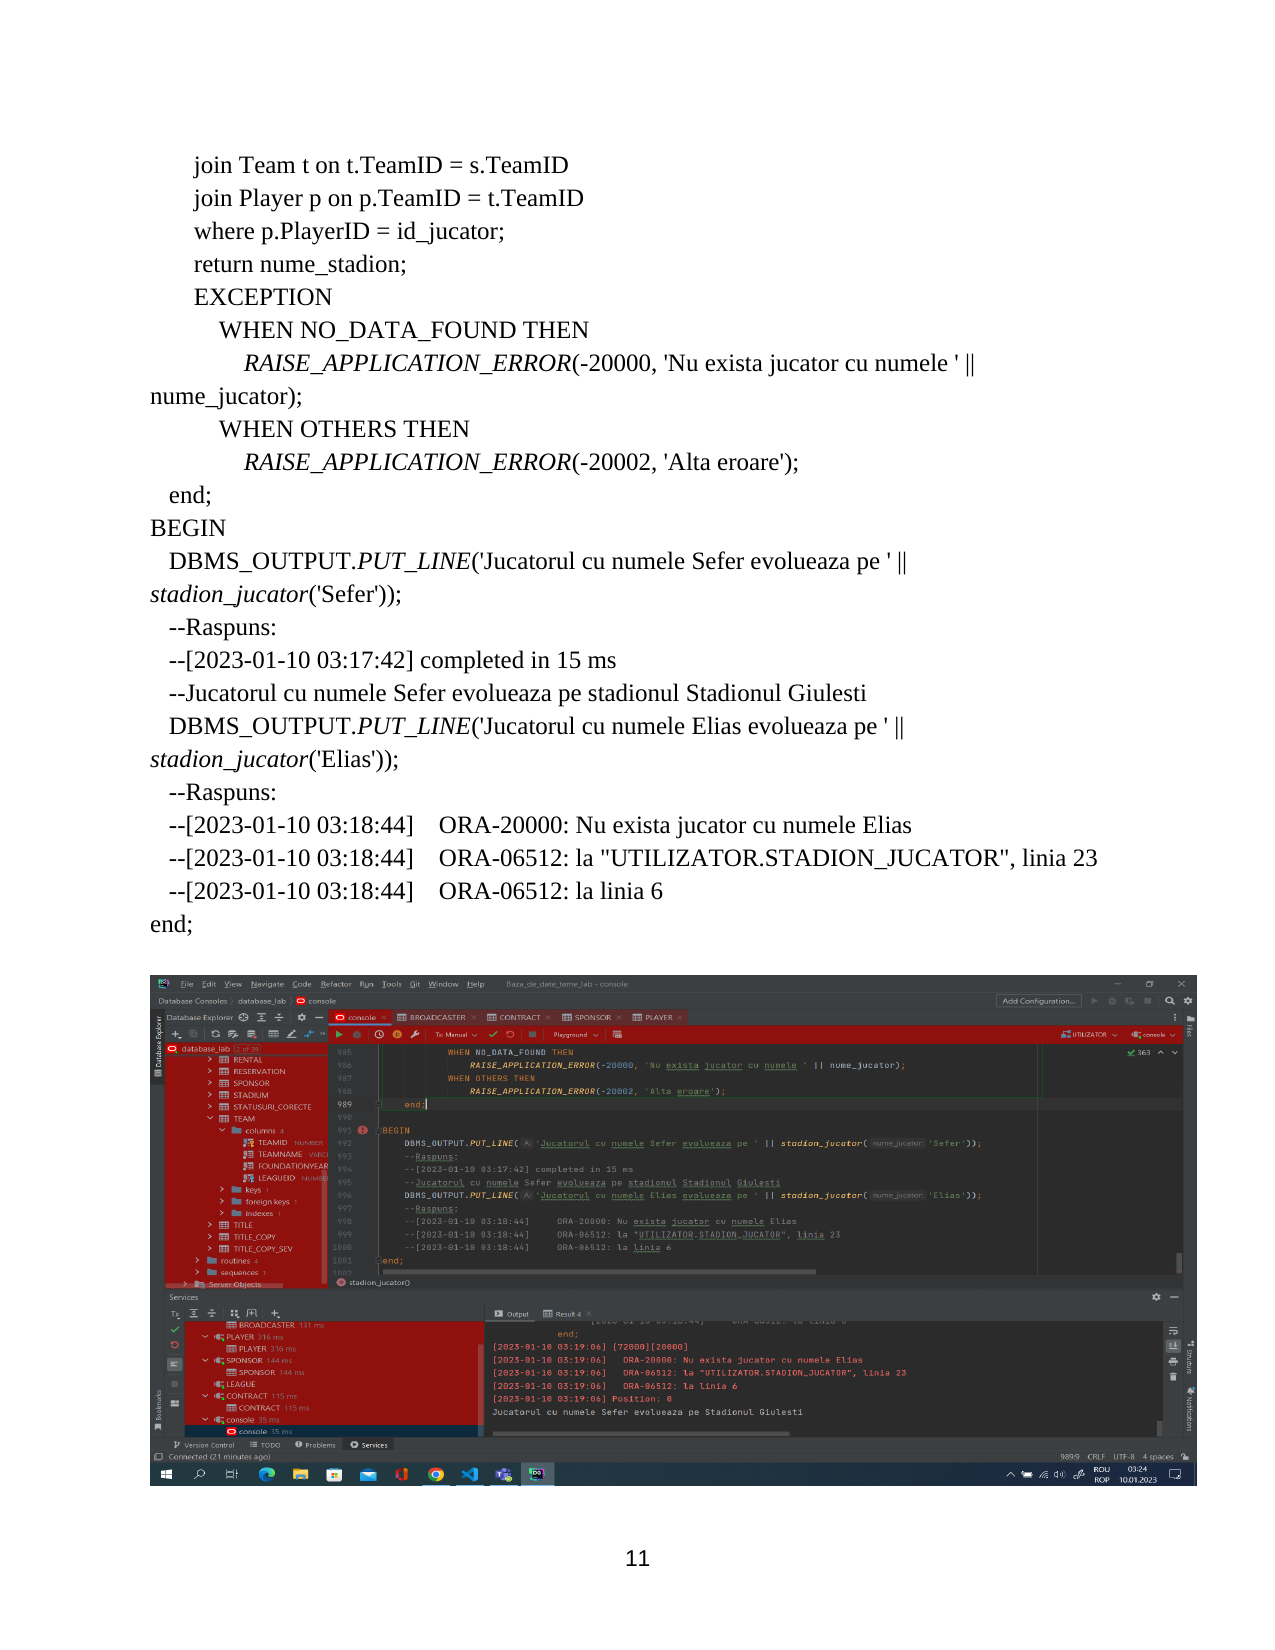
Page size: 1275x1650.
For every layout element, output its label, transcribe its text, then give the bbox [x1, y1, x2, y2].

text --Jucatorul cu numele Sefer evolueaza pe stadionul Stadionul Giulesti [150, 678, 1125, 707]
text where p.PlayerID = id_jucator; [150, 216, 1125, 245]
text RAISE_APPLICATION_ERROR(-20000, 'Nu exista jucator cu numele ' || nume_jucator); [150, 348, 1125, 410]
text BEGIN [150, 513, 1125, 542]
text --[2023-01-10 03:18:44] ORA-20000: Nu exista jucator cu numele Elias [150, 810, 1125, 839]
text WHEN NO_DATA_FOUND THEN [150, 315, 1125, 344]
text WHEN OTHERS THEN [150, 414, 1125, 443]
text --Raspuns: [150, 612, 1125, 641]
text --[2023-01-10 03:17:42] completed in 15 ms [150, 645, 1125, 674]
text --[2023-01-10 03:18:44] ORA-06512: la "UTILIZATOR.STADION_JUCATOR", linia 23 [150, 843, 1125, 872]
text RAISE_APPLICATION_ERROR(-20002, 'Alta eroare'); [150, 447, 1125, 476]
text return nume_stadion; [150, 249, 1125, 278]
text DBMS_OUTPUT.PUT_LINE('Jucatorul cu numele Sefer evolueaza pe ' || stadion_jucator('Sefer')); [150, 546, 1125, 608]
text --[2023-01-10 03:18:44] ORA-06512: la linia 6 [150, 876, 1125, 905]
text join Player p on p.TeamID = t.TeamID [150, 183, 1125, 212]
text EXCEPTION [150, 282, 1125, 311]
text end; [150, 909, 1125, 938]
text end; [150, 480, 1125, 509]
text join Team t on t.TeamID = s.TeamID [150, 150, 1125, 179]
text DBMS_OUTPUT.PUT_LINE('Jucatorul cu numele Elias evolueaza pe ' || stadion_jucator('Elias')); [150, 711, 1125, 773]
picture [150, 975, 1197, 1486]
text --Raspuns: [150, 777, 1125, 806]
